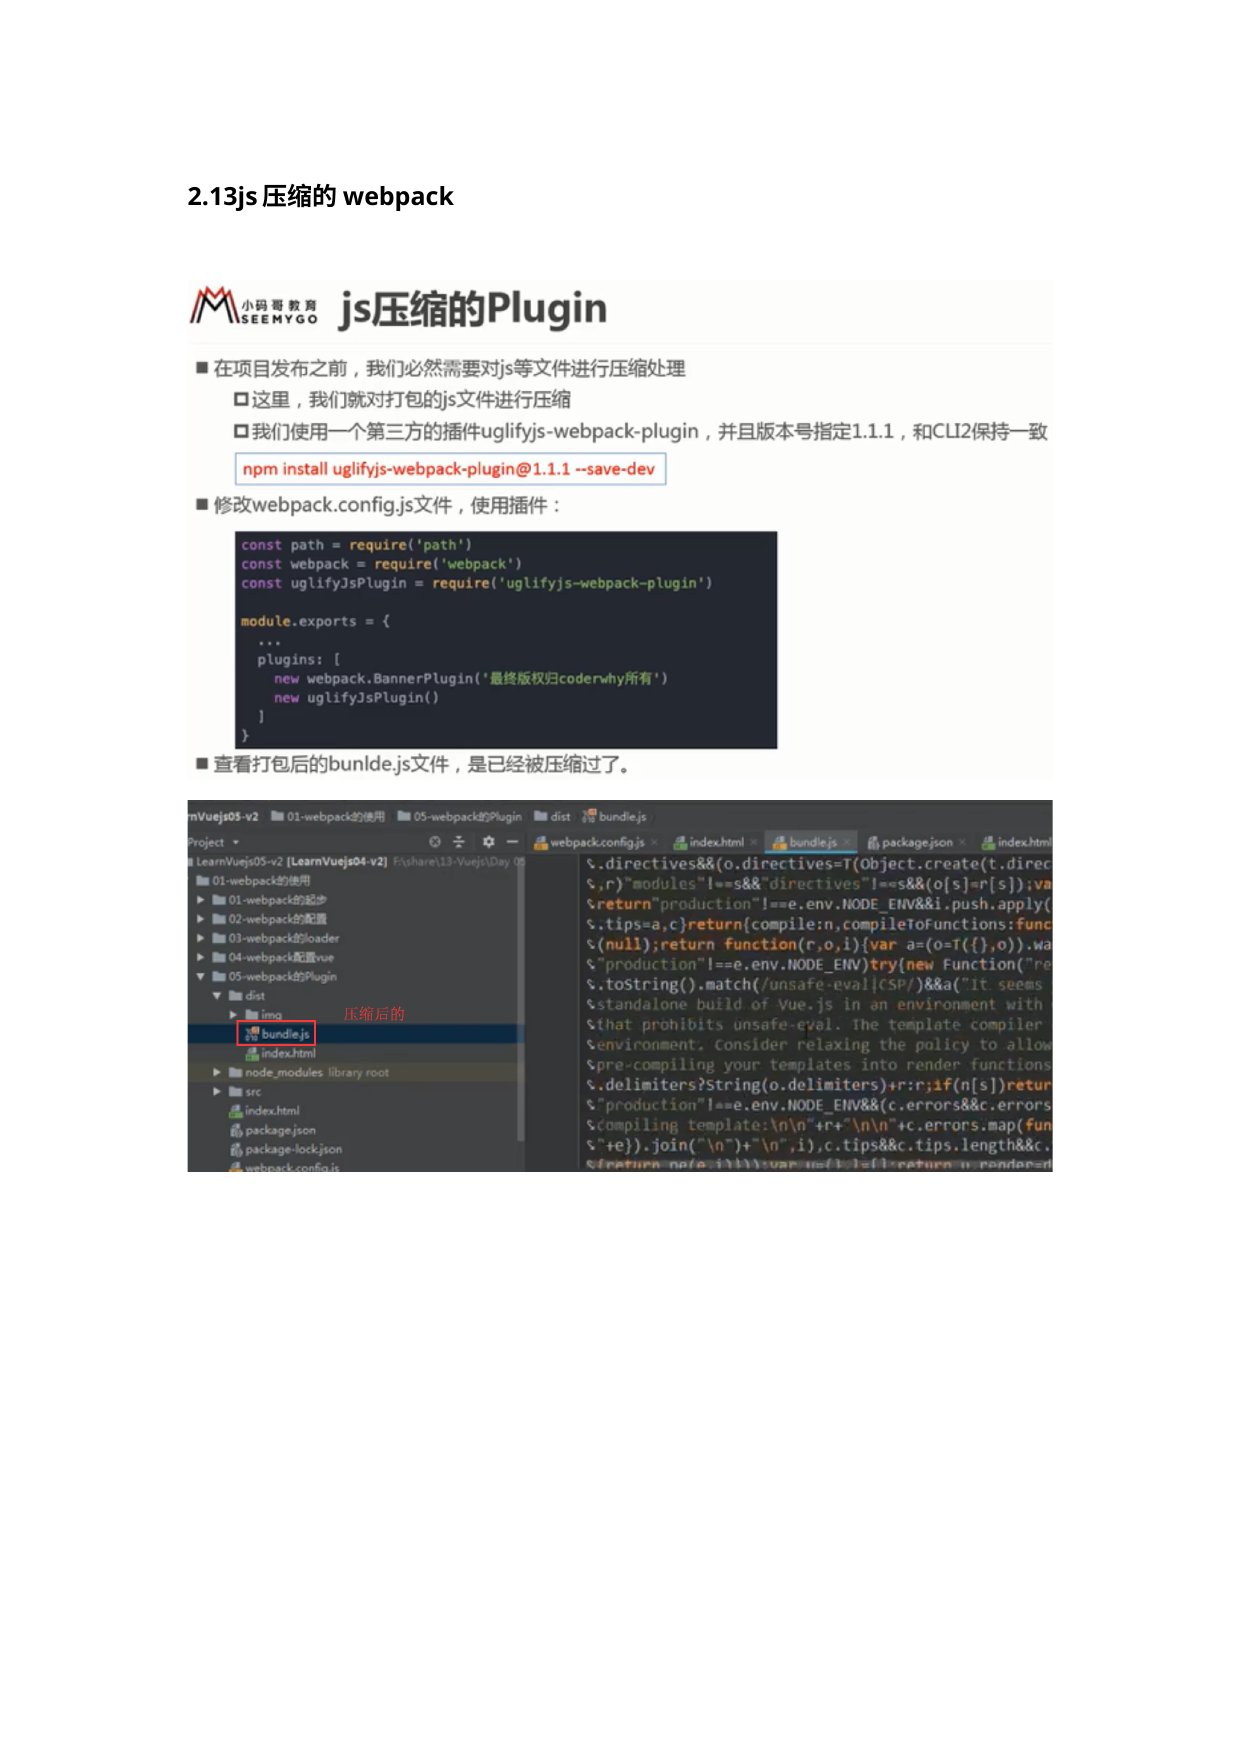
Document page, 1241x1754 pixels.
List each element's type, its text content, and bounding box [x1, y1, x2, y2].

subtitle 2.13js压缩的webpack [187, 162, 1053, 227]
picture [187, 800, 1053, 1172]
picture [187, 280, 1053, 780]
